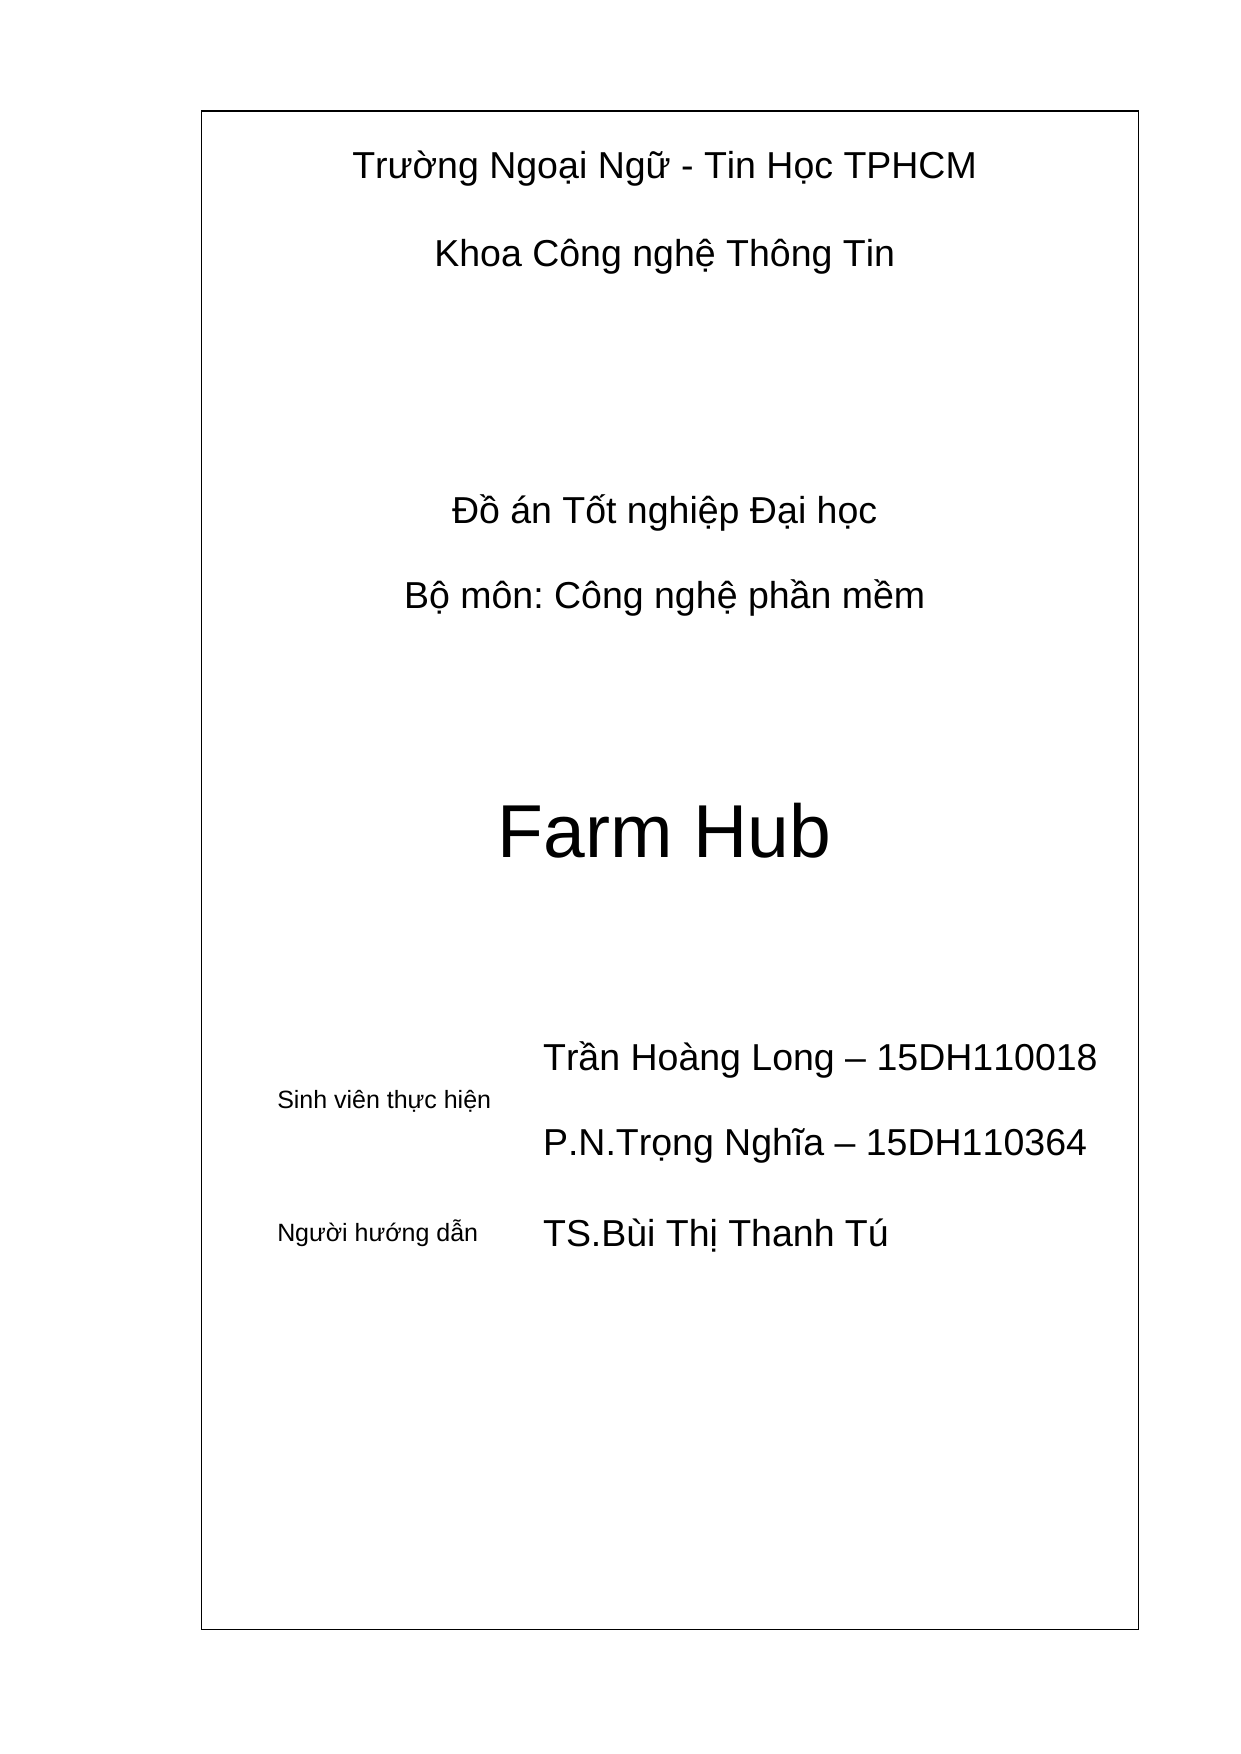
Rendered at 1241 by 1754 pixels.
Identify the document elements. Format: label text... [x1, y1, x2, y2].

text Bộ môn: Công nghệ phần mềm [207, 574, 1122, 617]
table_header Trần Hoàng Long – 15DH110018 P.N.Trọng Nghĩa – 15DH110364 [532, 1014, 1137, 1190]
table_cell Người hướng dẫn [266, 1190, 532, 1281]
text Trường Ngoại Ngữ - Tin Học TPHCM [207, 139, 1122, 187]
text Farm Hub [207, 787, 1122, 873]
table_cell TS.Bùi Thị Thanh Tú [532, 1190, 1137, 1281]
text Đồ án Tốt nghiệp Đại học [207, 488, 1122, 531]
text Khoa Công nghệ Thông Tin [207, 232, 1122, 275]
table_header Sinh viên thực hiện [266, 1014, 532, 1190]
